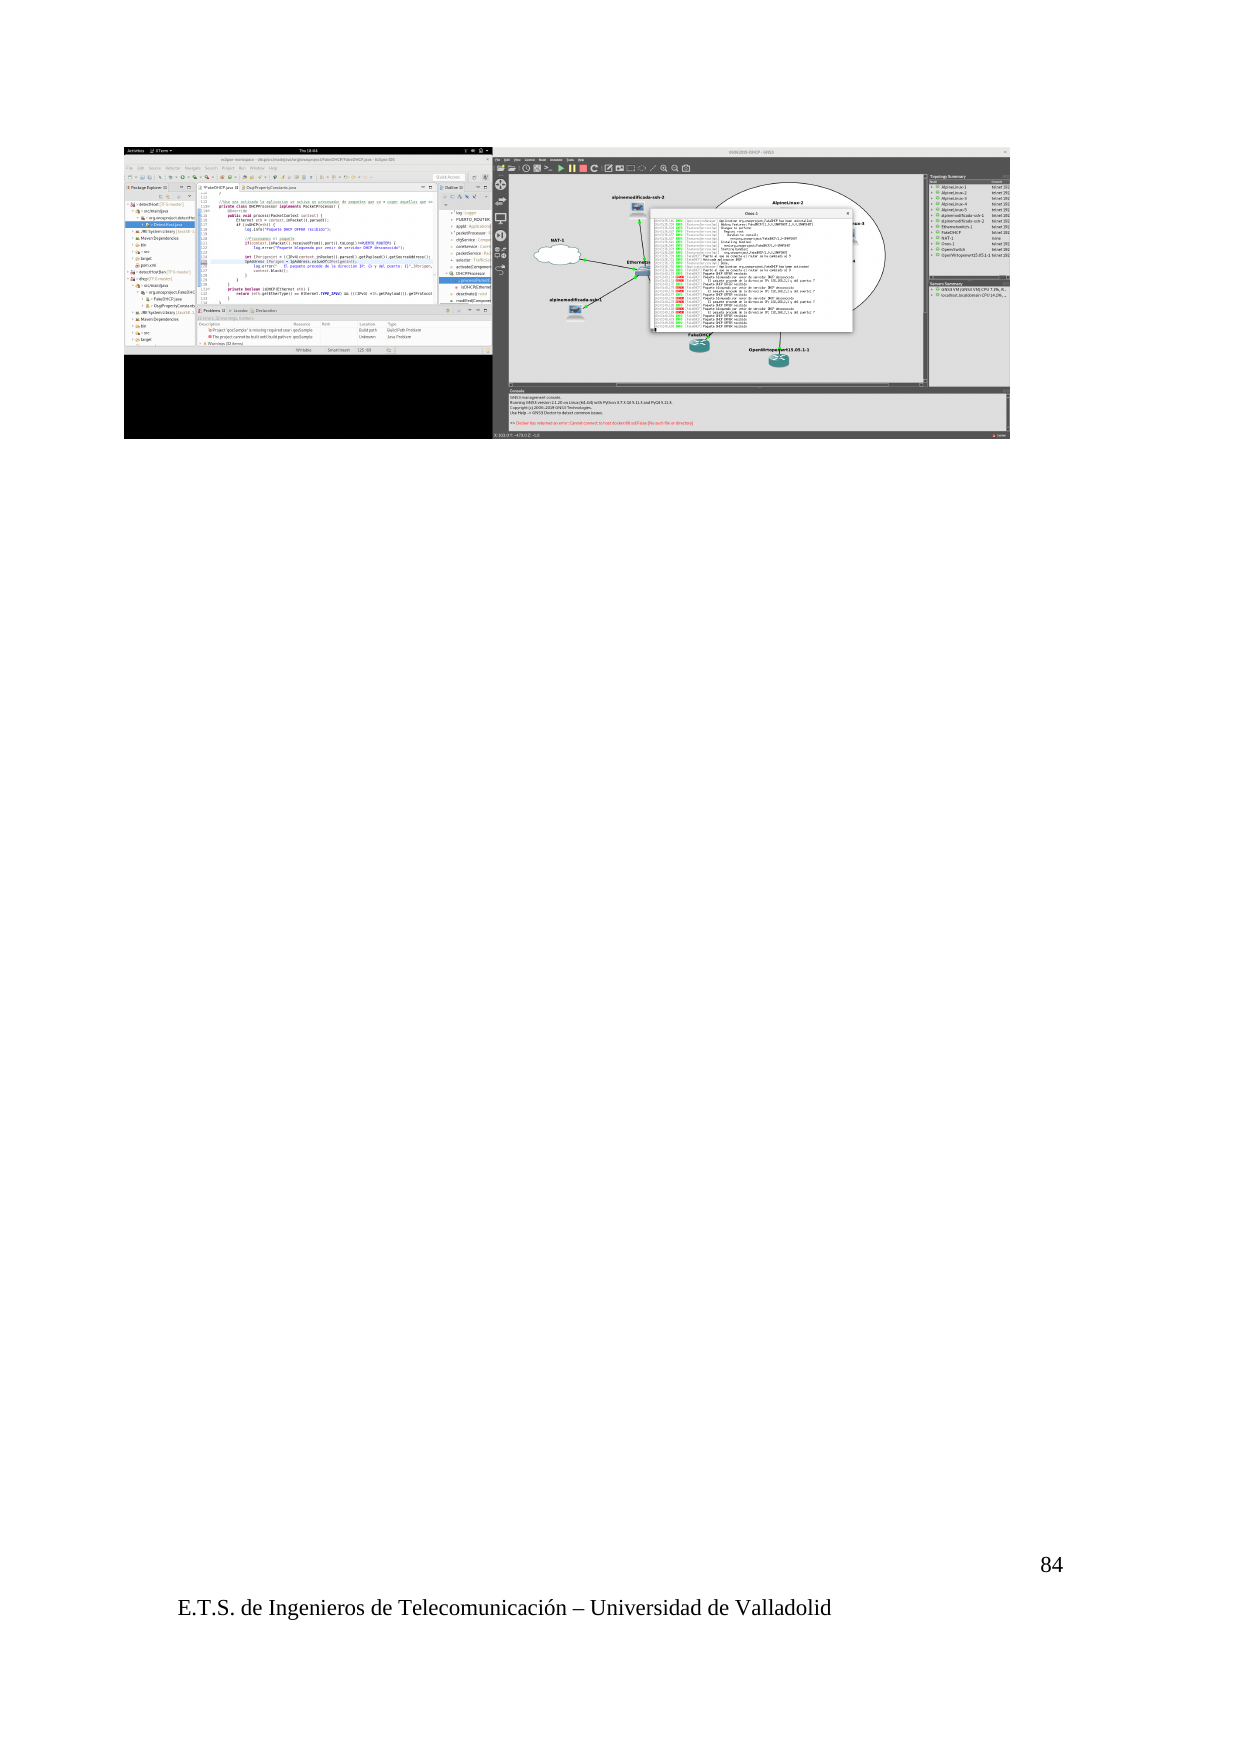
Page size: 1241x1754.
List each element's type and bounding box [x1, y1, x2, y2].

picture [124, 147, 1010, 439]
